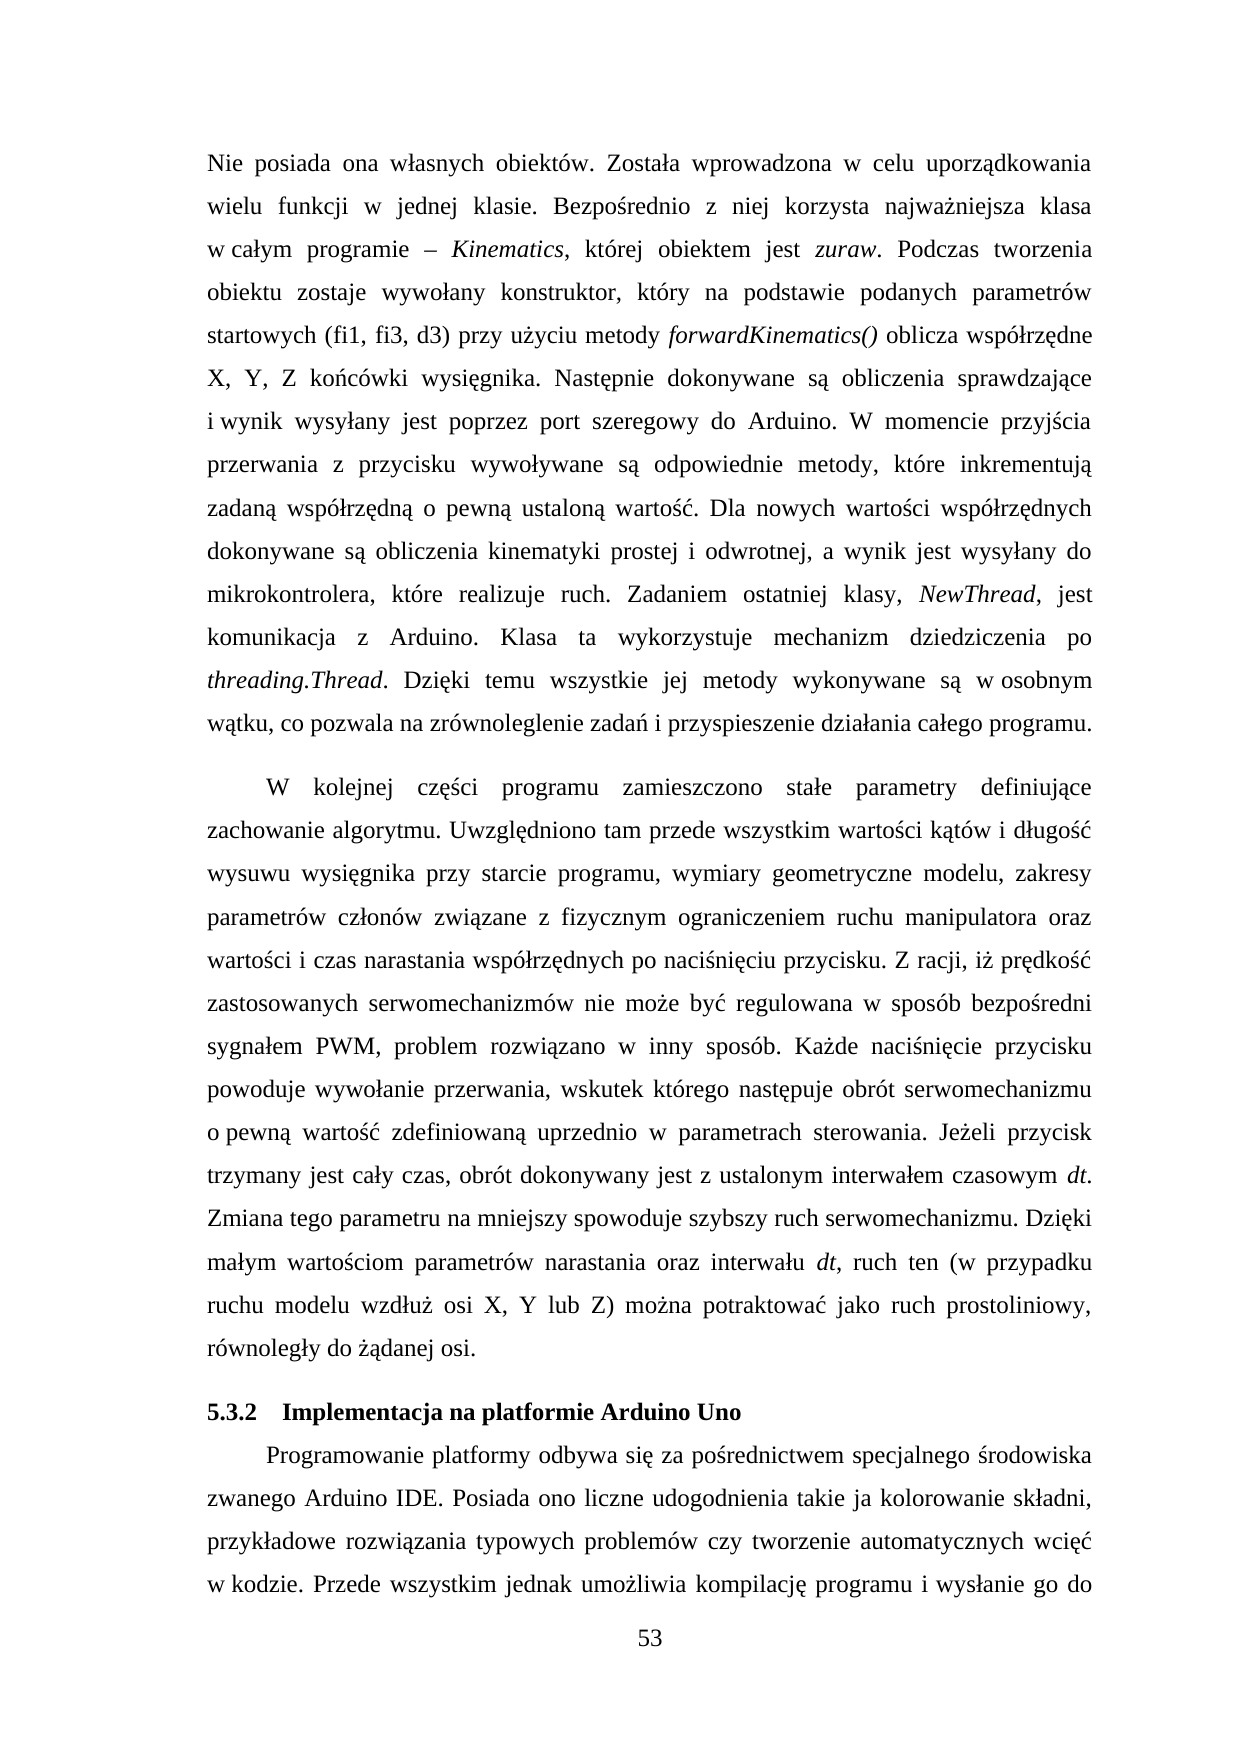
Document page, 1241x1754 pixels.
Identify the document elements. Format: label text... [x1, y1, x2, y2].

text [207, 1440, 1092, 1598]
text W kolejnej części programu zamieszczono stałe parametry definiujące zachowanie algorytmu. Uwzględniono tam przede wszystkim wartości kątów i długość wysuwu wysięgnika przy starcie programu, wymiary geometryczne modelu, zakresy parametrów członów związane z fizycznym ograniczeniem ruchu manipulatora oraz wartości i czas narastania współrzędnych po naciśnięciu przycisku. Z racji, iż prędkość zastosowanych serwomechanizmów nie może być regulowana w sposób bezpośredni sygnałem PWM, problem rozwiązano w inny sposób. Każde naciśnięcie przycisku powoduje wywołanie przerwania, wskutek którego następuje obrót serwomechanizmu o pewną wartość zdefiniowaną uprzednio w parametrach sterowania. Jeżeli przycisk trzymany jest cały czas, obrót dokonywany jest z ustalonym interwałem czasowym dt. Zmiana tego parametru na mniejszy spowoduje szybszy ruch serwomechanizmu. Dzięki małym wartościom parametrów narastania oraz interwału dt, ruch ten (w przypadku ruchu modelu wzdłuż osi X, Y lub Z) można potraktować jako ruch prostoliniowy, równoległy do żądanej osi. [207, 772, 1092, 1362]
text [207, 148, 1092, 737]
subtitle Implementacja na platformie Arduino Uno [207, 1397, 1092, 1426]
